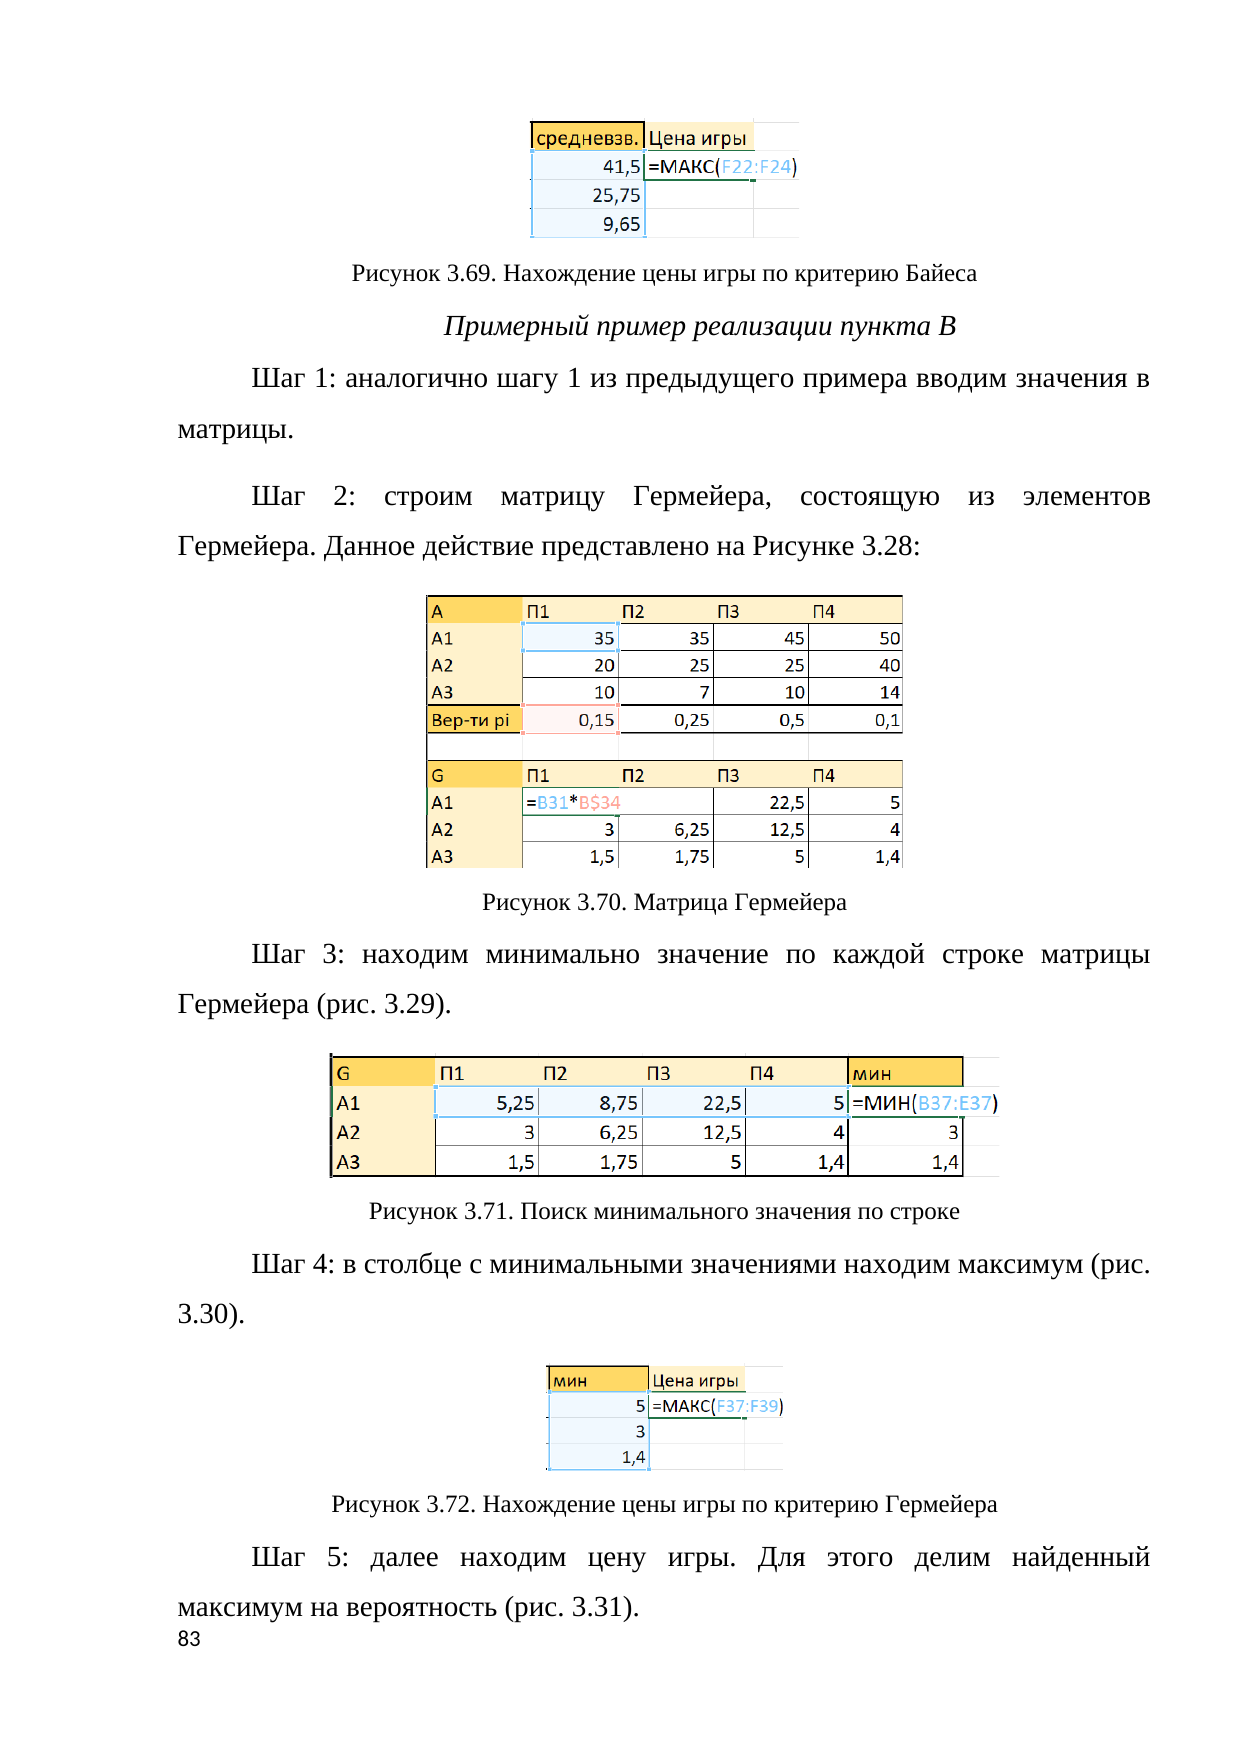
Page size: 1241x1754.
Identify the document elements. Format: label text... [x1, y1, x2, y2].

text Шаг 1: аналогично шагу 1 из предыдущего примера вводим значения в матрицы. [177, 361, 1152, 444]
text Примерный пример реализации пункта В [177, 308, 1152, 341]
picture [329, 1053, 1000, 1178]
text Шаг 2: строим матрицу Гермейера, состоящую из элементов Гермейера. Данное действие представлено на Рисунке 3.28: [177, 478, 1152, 562]
picture [546, 1363, 783, 1471]
picture [529, 118, 800, 238]
text Шаг 4: в столбце с минимальными значениями находим максимум (рис. 3.30). [177, 1246, 1152, 1330]
text Шаг 5: далее находим цену игры. Для этого делим найденный максимум на вероятность (рис. 3.31). [177, 1539, 1152, 1623]
picture [426, 595, 903, 868]
text Шаг 3: находим минимально значение по каждой строке матрицы Гермейера (рис. 3.29). [177, 936, 1152, 1020]
